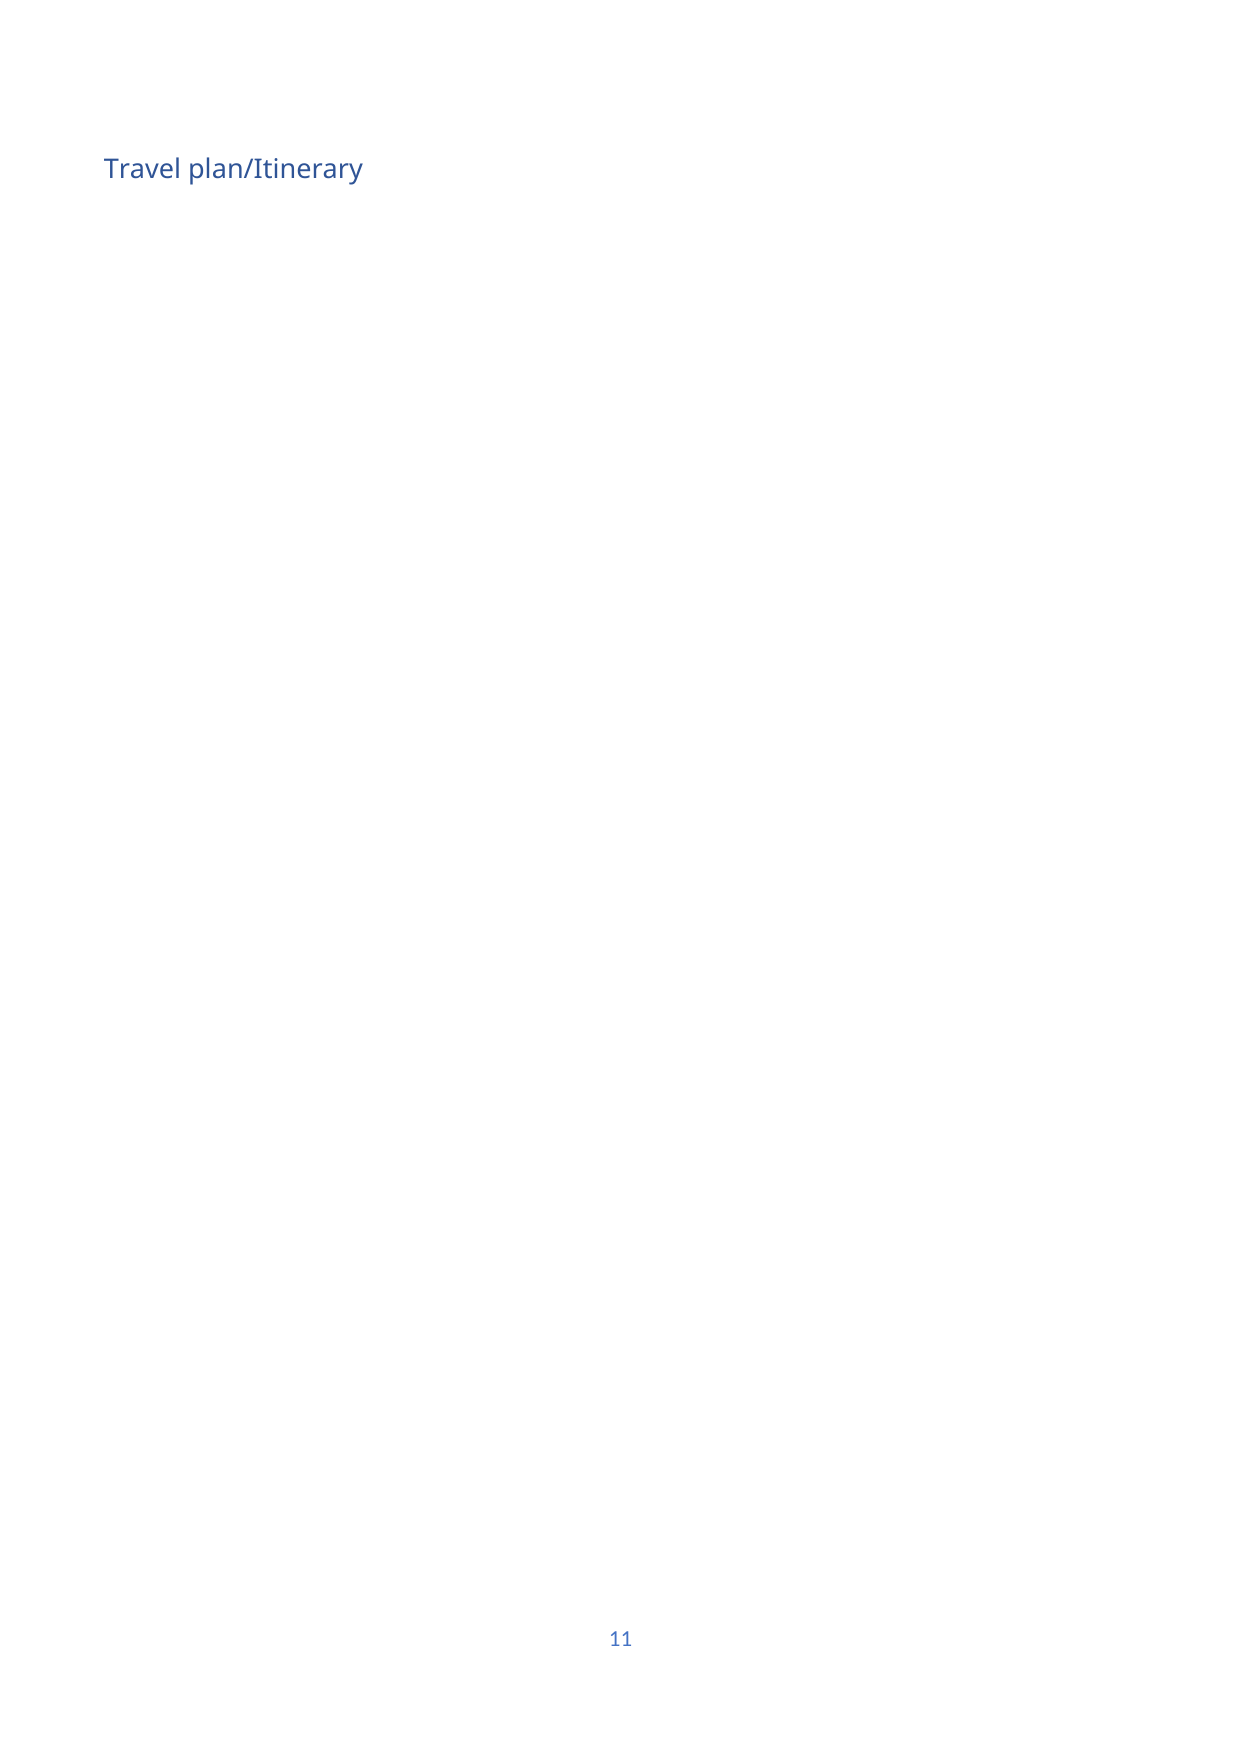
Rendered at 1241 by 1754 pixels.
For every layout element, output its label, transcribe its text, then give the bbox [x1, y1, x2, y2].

subtitle Travel plan/Itinerary [103, 150, 1137, 187]
